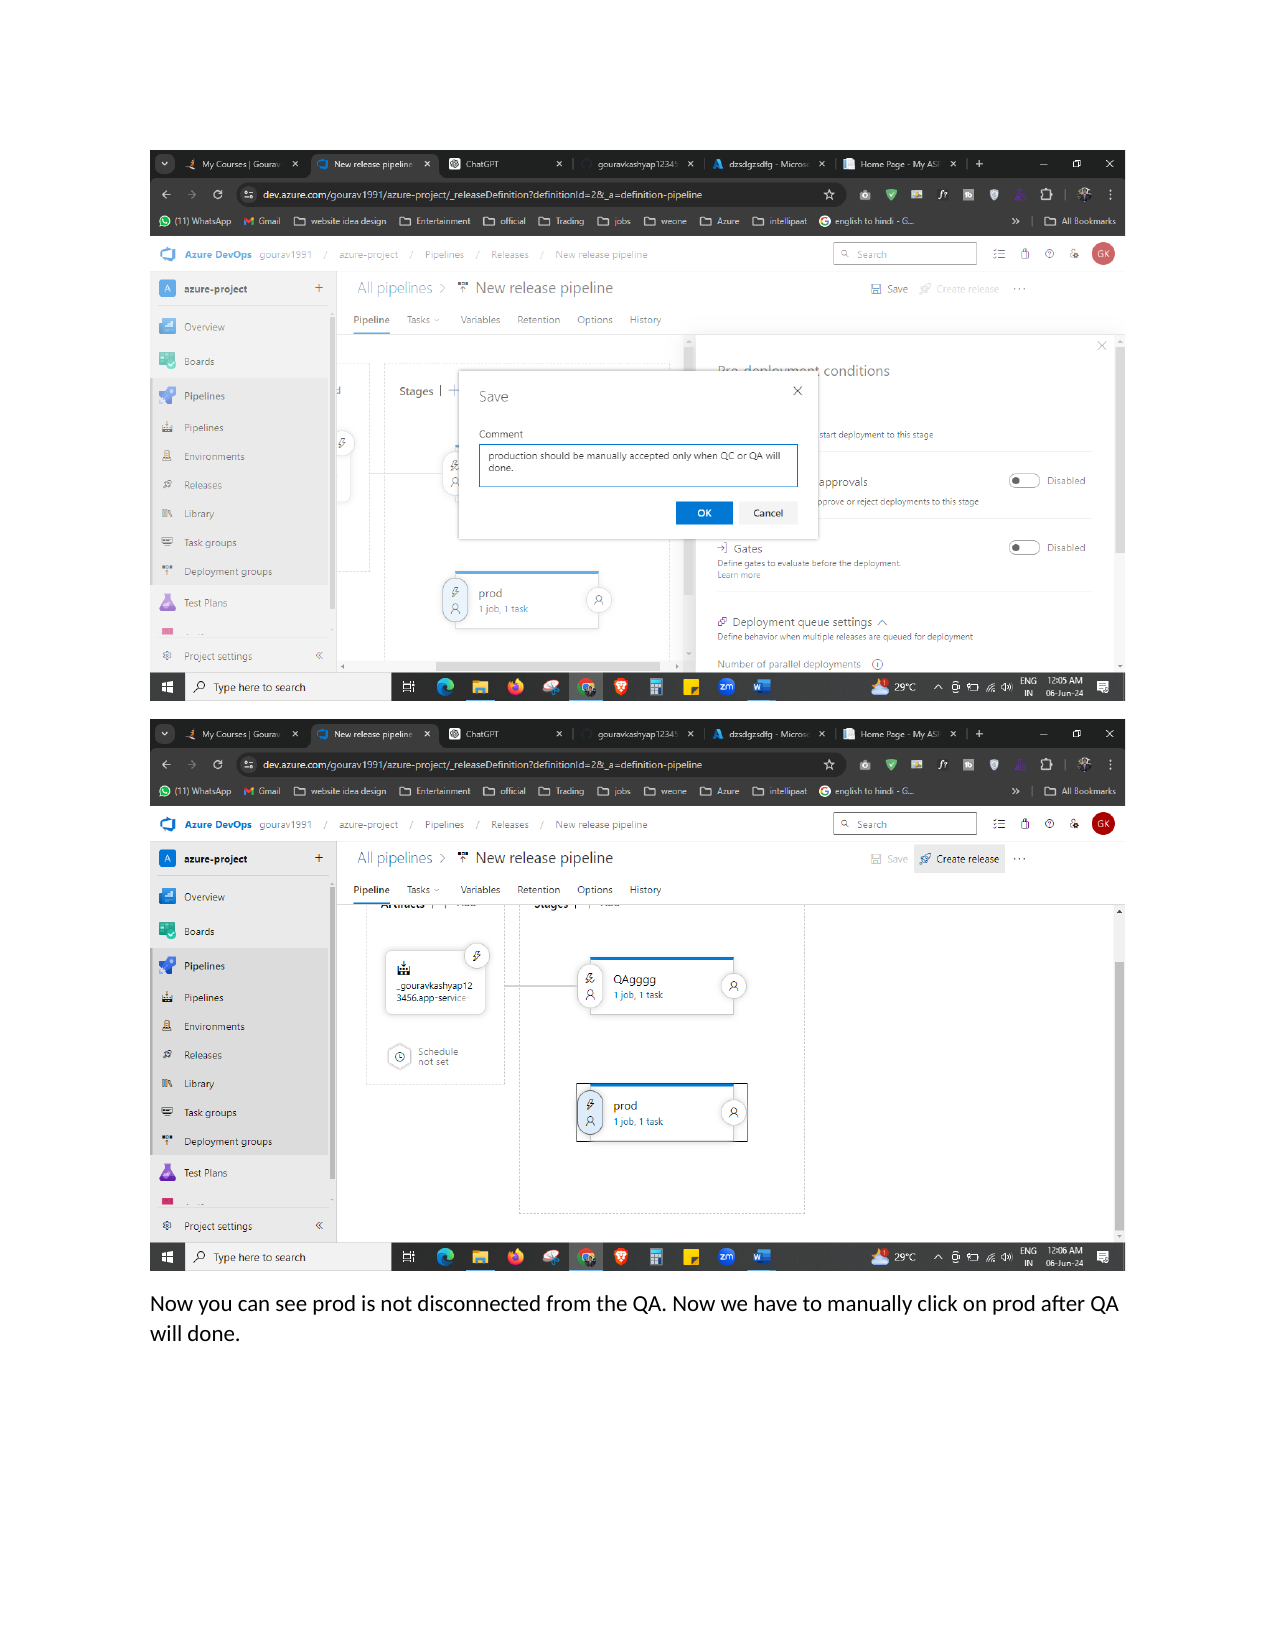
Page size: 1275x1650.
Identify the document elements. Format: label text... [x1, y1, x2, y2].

text Now you can see prod is not disconnected from the QA. Now we have to manually click on prod after QA will done. [150, 1289, 1125, 1347]
picture [150, 719, 1125, 1271]
picture [150, 150, 1125, 701]
